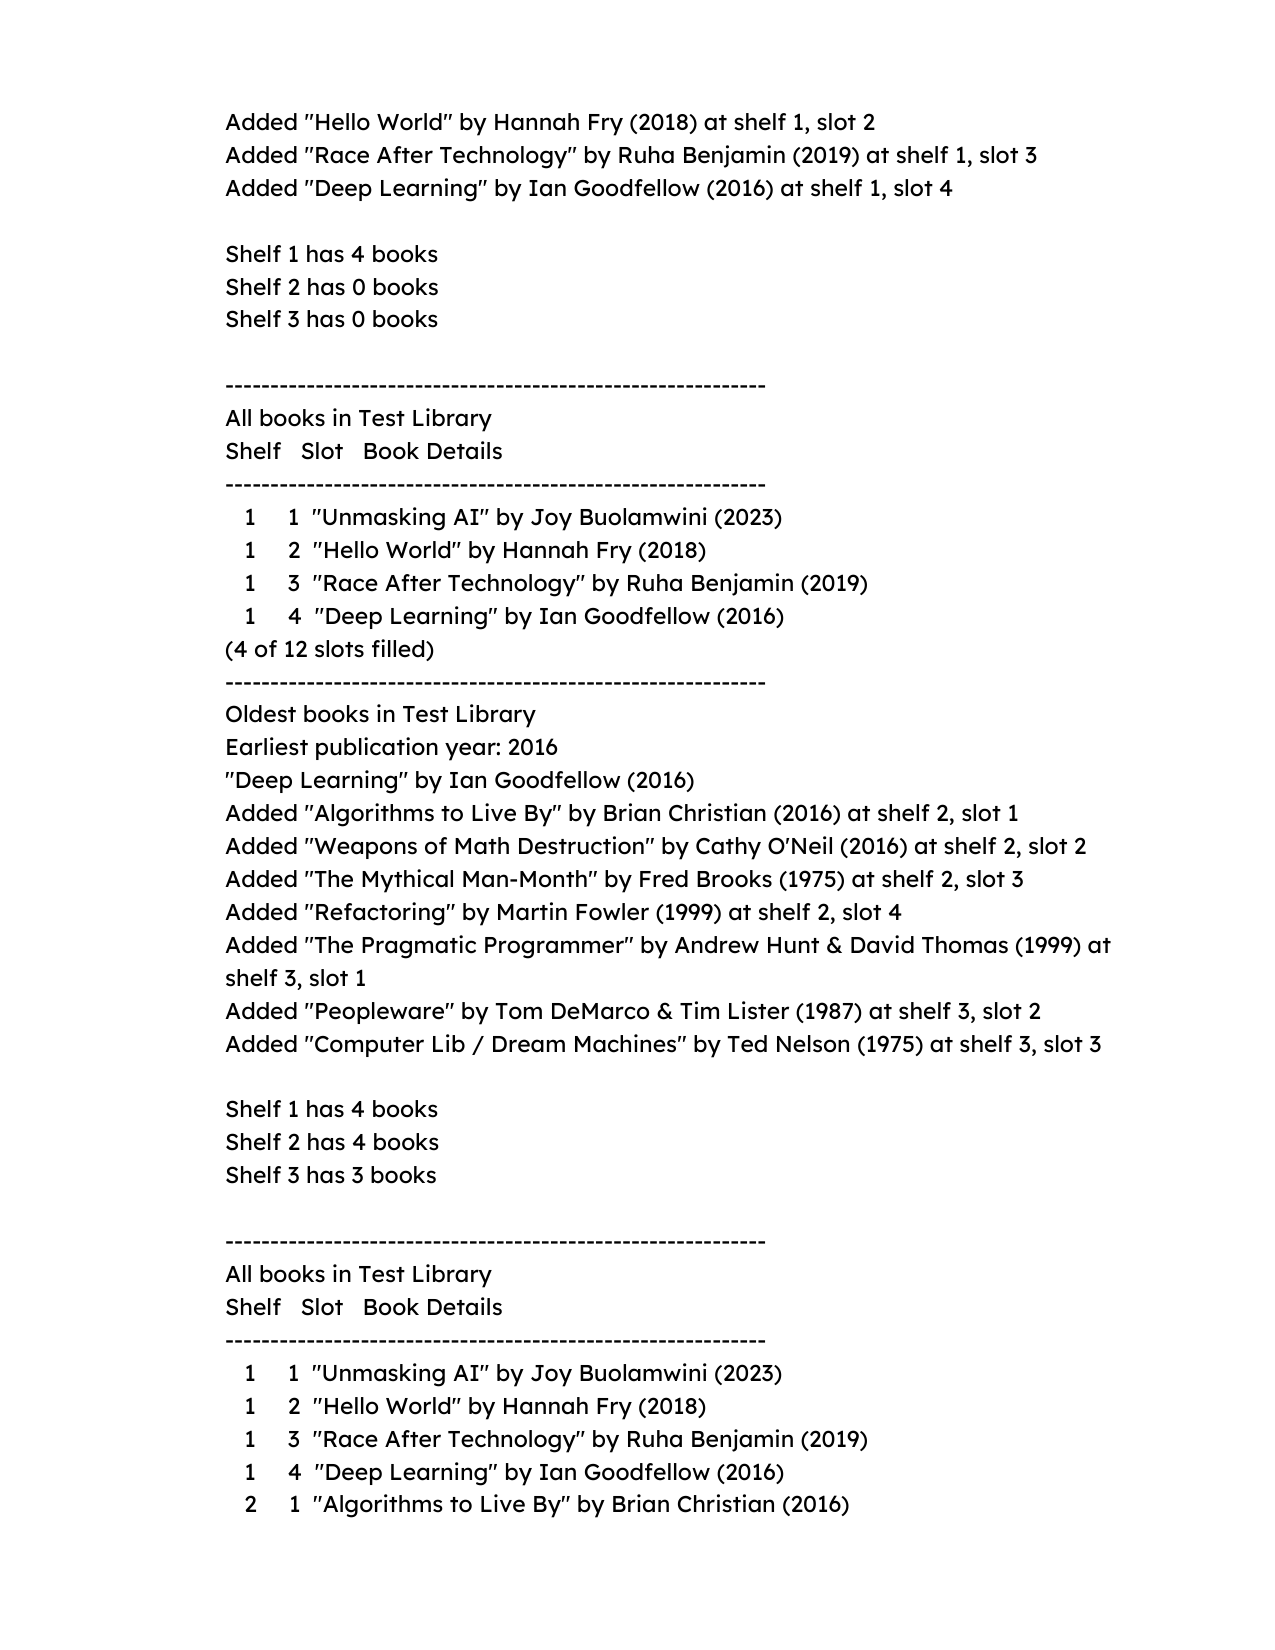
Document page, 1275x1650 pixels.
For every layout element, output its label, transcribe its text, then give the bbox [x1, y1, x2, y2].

text 1 3 "Race After Technology" by Ruha Benjamin (2019) [225, 568, 1125, 597]
text Added "Hello World" by Hannah Fry (2018) at shelf 1, slot 2 [225, 107, 1125, 136]
text Shelf Slot Book Details [225, 437, 1125, 465]
text All books in Test Library [225, 404, 1125, 432]
text (4 of 12 slots filled) [225, 634, 1125, 663]
text Oldest books in Test Library [225, 700, 1125, 729]
text 1 1 "Unmasking AI" by Joy Buolamwini (2023) [225, 1358, 1125, 1387]
text 1 4 "Deep Learning" by Ian Goodfellow (2016) [225, 1457, 1125, 1486]
text Added "Peopleware" by Tom DeMarco & Tim Lister (1987) at shelf 3, slot 2 [225, 996, 1125, 1025]
text "Deep Learning" by Ian Goodfellow (2016) [225, 766, 1125, 794]
text Shelf 3 has 3 books [225, 1161, 1125, 1189]
text 1 3 "Race After Technology" by Ruha Benjamin (2019) [225, 1424, 1125, 1453]
text Added "Deep Learning" by Ian Goodfellow (2016) at shelf 1, slot 4 [225, 173, 1125, 202]
text ------------------------------------------------------------ [225, 371, 1125, 399]
text 1 2 "Hello World" by Hannah Fry (2018) [225, 1391, 1125, 1420]
text Added "The Pragmatic Programmer" by Andrew Hunt & David Thomas (1999) at shelf 3, slot 1 [225, 930, 1125, 992]
text 1 4 "Deep Learning" by Ian Goodfellow (2016) [225, 601, 1125, 630]
text 1 2 "Hello World" by Hannah Fry (2018) [225, 535, 1125, 564]
text Earliest publication year: 2016 [225, 733, 1125, 762]
text Shelf 2 has 4 books [225, 1128, 1125, 1157]
text All books in Test Library [225, 1259, 1125, 1288]
text ------------------------------------------------------------ [225, 469, 1125, 498]
text ------------------------------------------------------------ [225, 667, 1125, 696]
text 1 1 "Unmasking AI" by Joy Buolamwini (2023) [225, 502, 1125, 531]
text ------------------------------------------------------------ [225, 1325, 1125, 1354]
text Shelf Slot Book Details [225, 1292, 1125, 1321]
text Added "Refactoring" by Martin Fowler (1999) at shelf 2, slot 4 [225, 897, 1125, 926]
text Shelf 2 has 0 books [225, 272, 1125, 301]
text Added "Weapons of Math Destruction" by Cathy O'Neil (2016) at shelf 2, slot 2 [225, 832, 1125, 860]
text Shelf 1 has 4 books [225, 1095, 1125, 1124]
text ------------------------------------------------------------ [225, 1227, 1125, 1255]
text Added "The Mythical Man-Month" by Fred Brooks (1975) at shelf 2, slot 3 [225, 864, 1125, 893]
text Added "Computer Lib / Dream Machines" by Ted Nelson (1975) at shelf 3, slot 3 [225, 1029, 1125, 1058]
text Shelf 3 has 0 books [225, 305, 1125, 334]
text Shelf 1 has 4 books [225, 239, 1125, 268]
text 2 1 "Algorithms to Live By" by Brian Christian (2016) [225, 1490, 1125, 1519]
text Added "Algorithms to Live By" by Brian Christian (2016) at shelf 2, slot 1 [225, 799, 1125, 827]
text Added "Race After Technology" by Ruha Benjamin (2019) at shelf 1, slot 3 [225, 140, 1125, 169]
